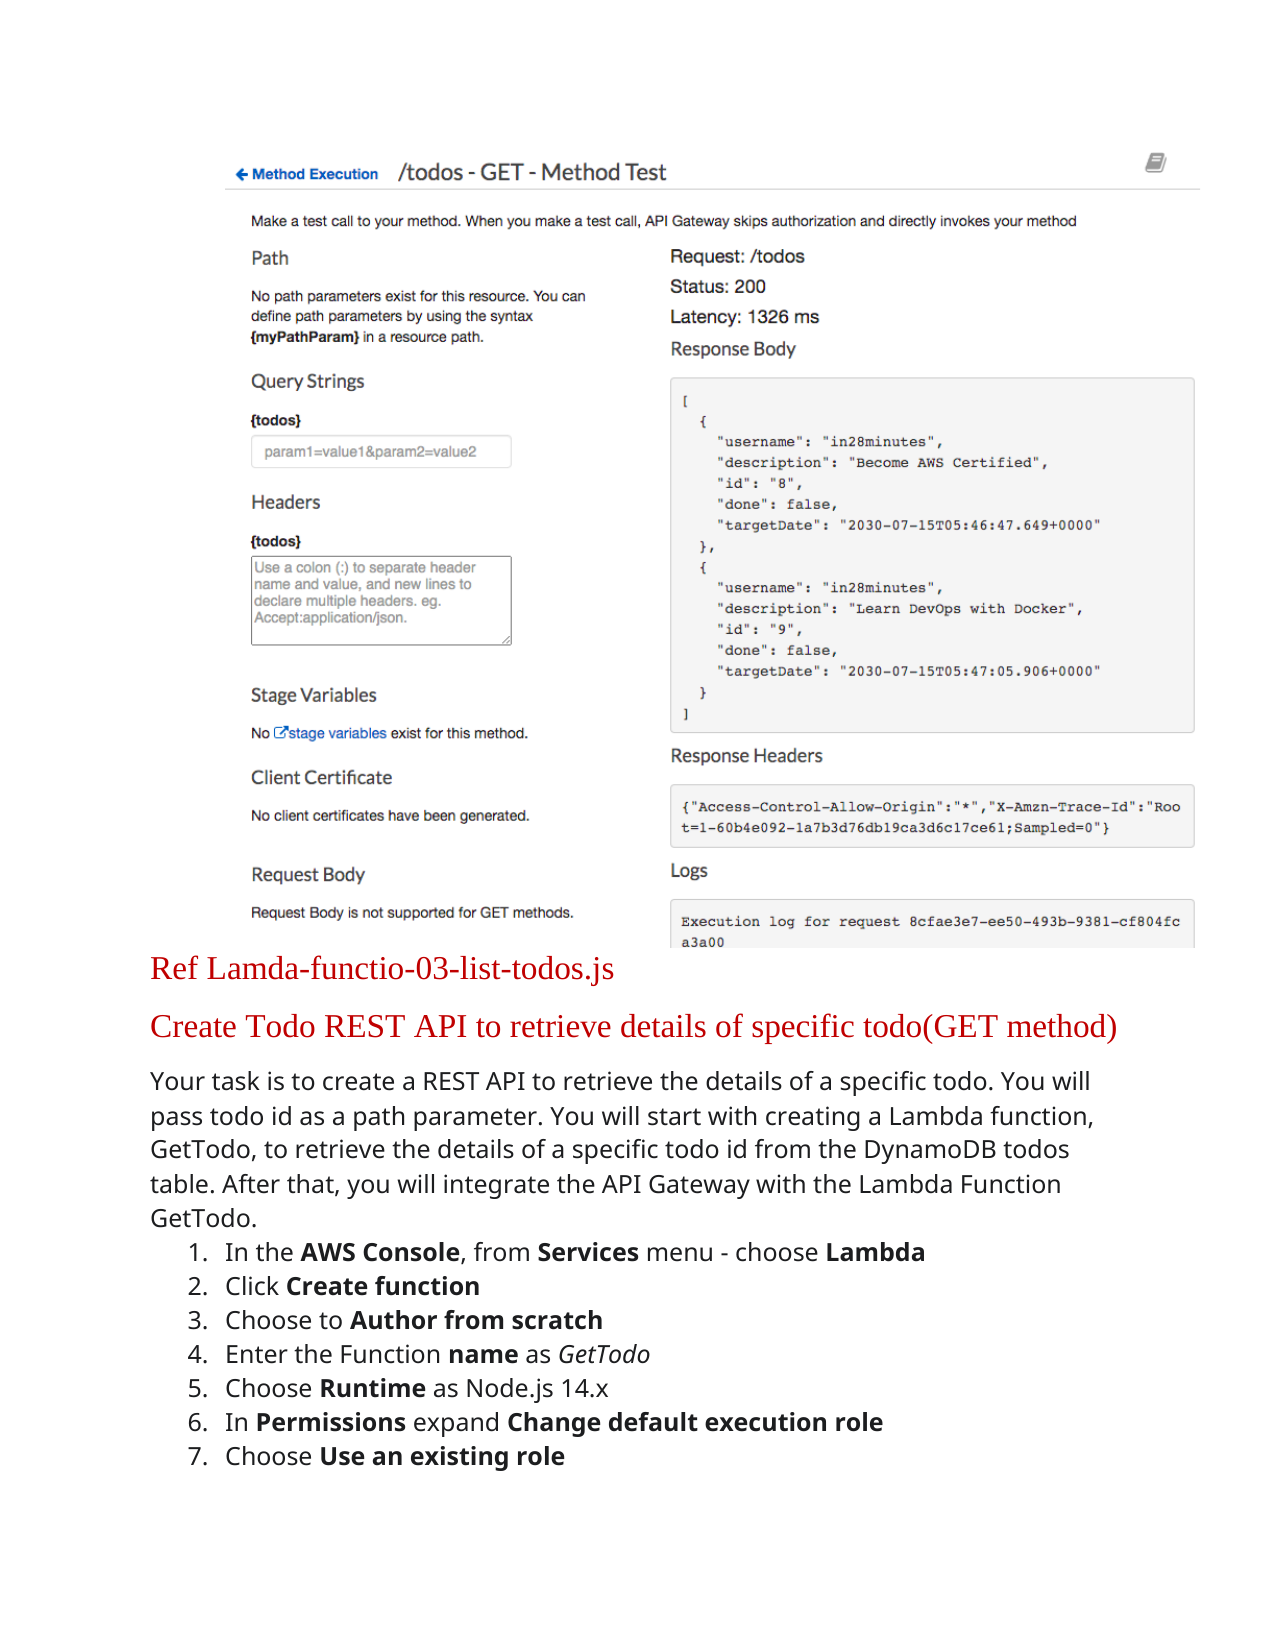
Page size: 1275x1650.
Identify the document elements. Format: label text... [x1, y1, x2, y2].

list Choose Runtime as Node.js 14.x [187, 1371, 1125, 1405]
list In Permissions expand Change default execution role [187, 1405, 1125, 1439]
text Ref Lamda-functio-03-list-todos.js [150, 948, 1125, 986]
list Choose to Author from scratch [187, 1302, 1125, 1337]
list In the AWS Console, from Services menu - choose Lambda [187, 1234, 1125, 1268]
list Click Create function [187, 1268, 1125, 1302]
list Choose Use an existing role [187, 1439, 1125, 1473]
list Enter the Function name as GetTodo [187, 1337, 1125, 1371]
text Create Todo REST API to retrieve details of specific todo(GET method) [150, 1006, 1125, 1044]
picture [225, 150, 1200, 948]
text Your task is to create a REST API to retrieve the details of a specific todo. You will pass todo id as a path parameter. You will start with creating a Lambda function, GetTodo, to retrieve the details of a specific todo id from the DynamoDB todos table. After that, you will integrate the API Gateway with the Lambda Function GetTodo. [150, 1064, 1125, 1234]
